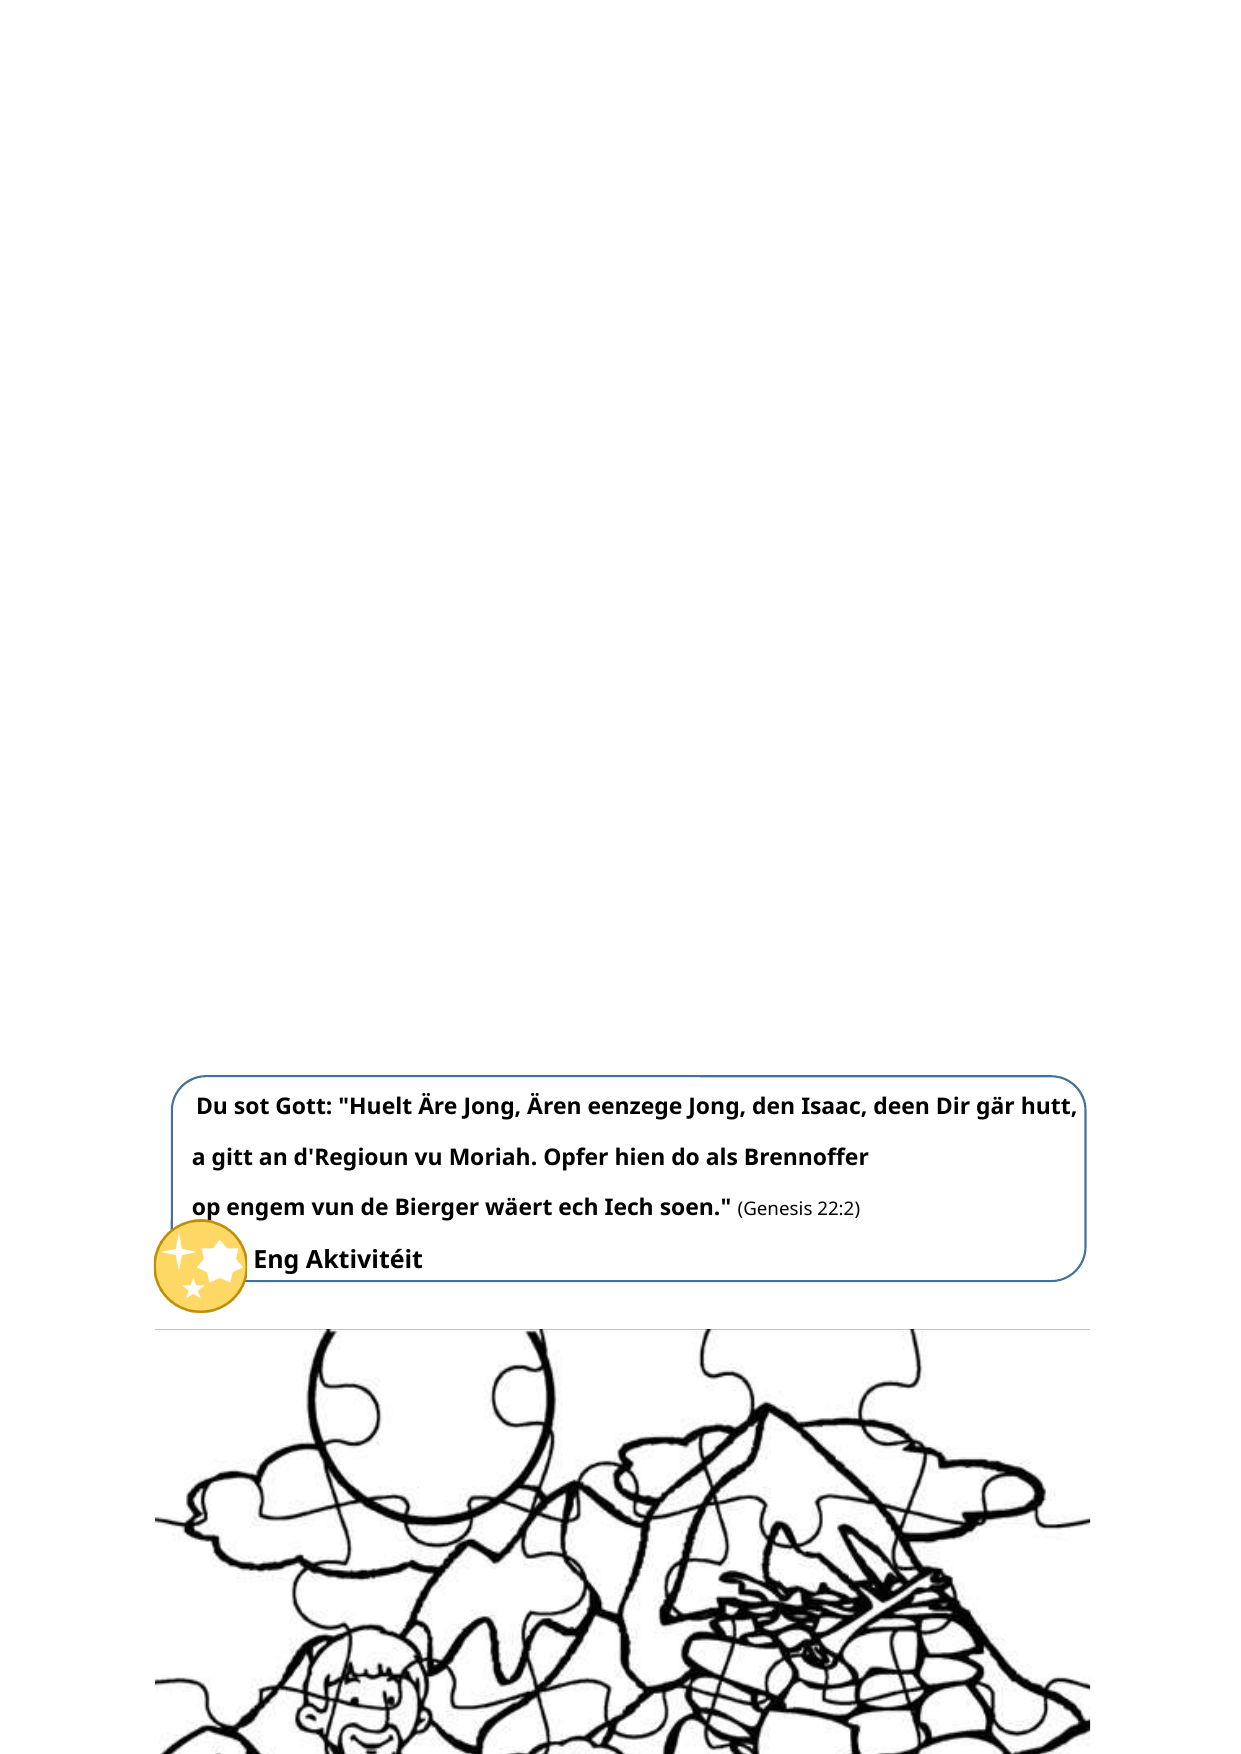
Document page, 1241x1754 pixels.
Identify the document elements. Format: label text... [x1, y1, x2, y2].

text Du sot Gott: "Huelt Äre Jong, Ären eenzege Jong, den Isaac, deen Dir gär hutt, [173, 1090, 1084, 1121]
text a gitt an d'Regioun vu Moriah. Opfer hien do als Brennoffer [192, 1141, 1084, 1172]
text Eng Aktivitéit [248, 1241, 1084, 1275]
text op engem vun de Bierger wäert ech Iech soen." (Genesis 22:2) [192, 1191, 1084, 1222]
picture [155, 1329, 1091, 1754]
picture [153, 1219, 248, 1313]
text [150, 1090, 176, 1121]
